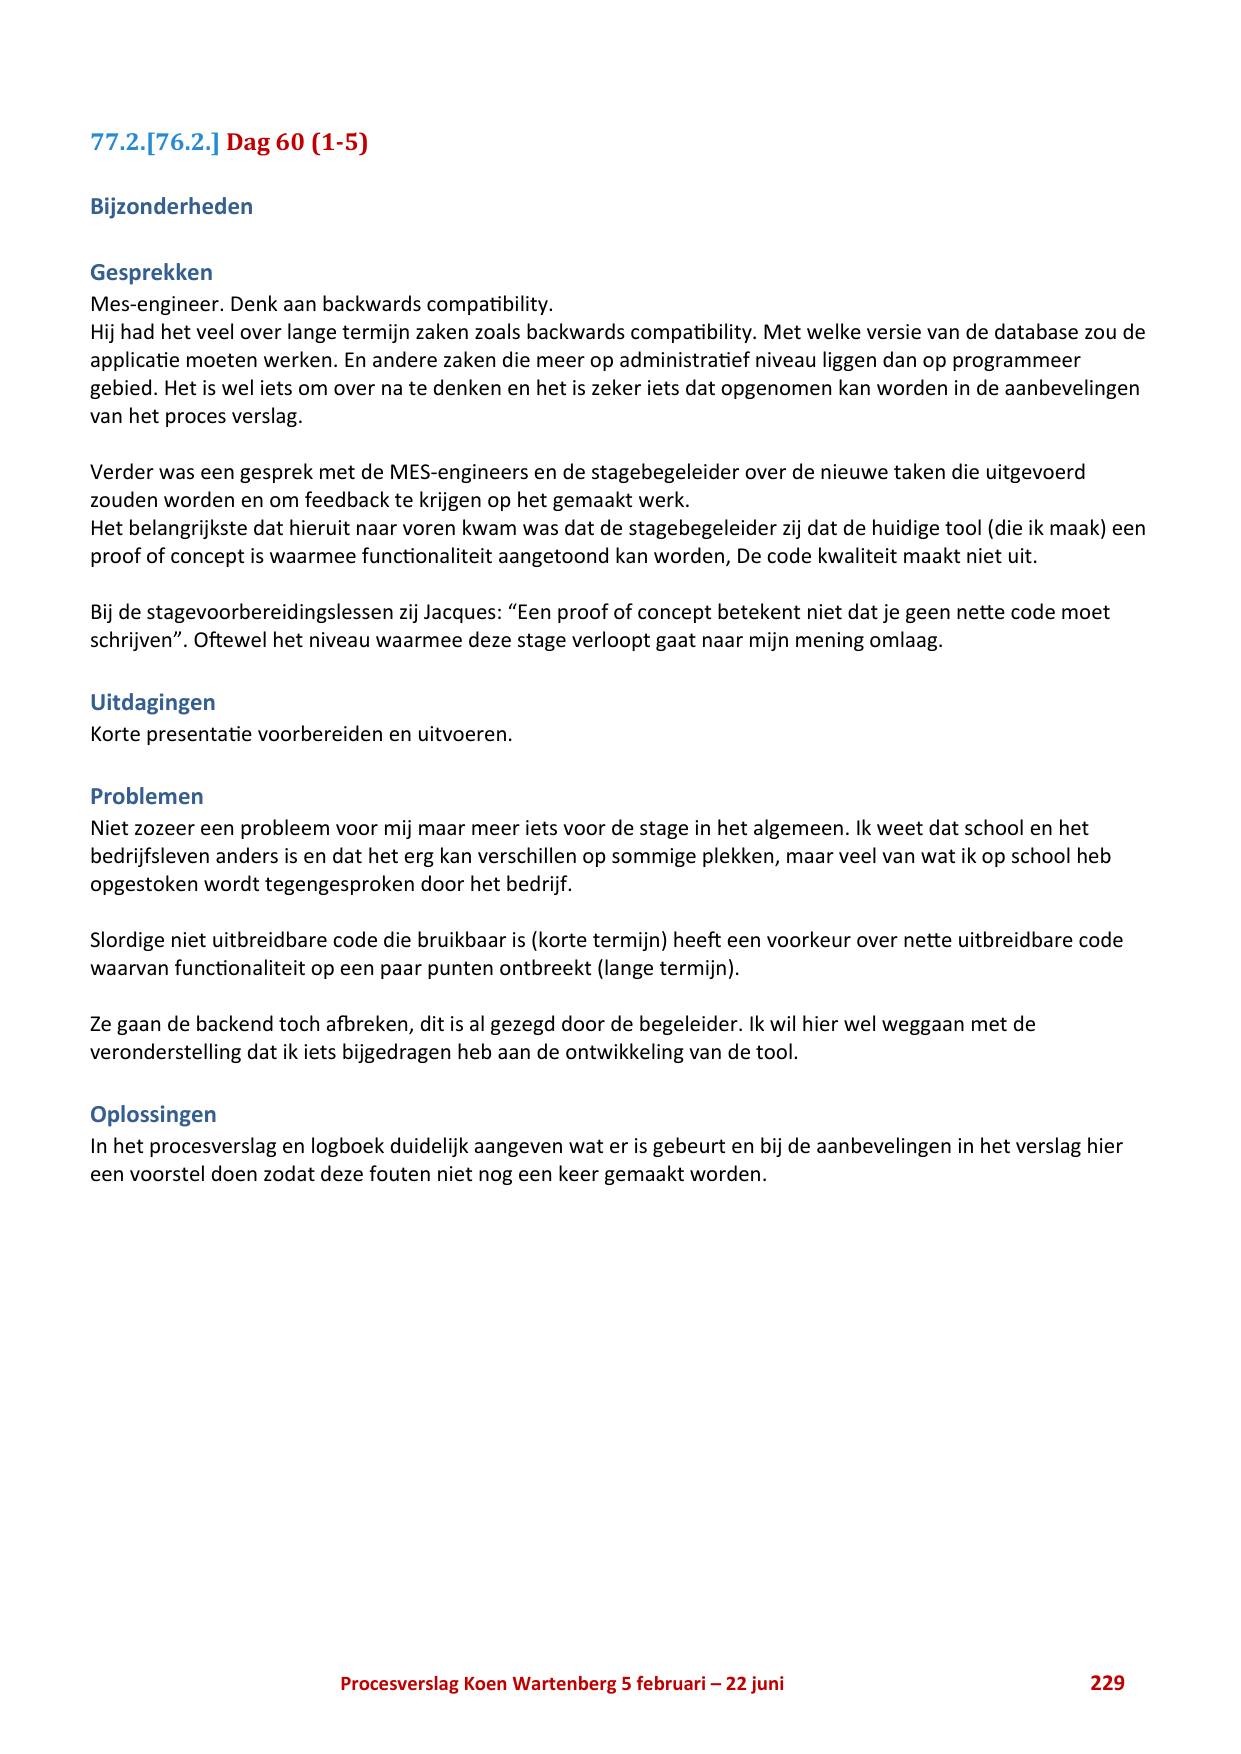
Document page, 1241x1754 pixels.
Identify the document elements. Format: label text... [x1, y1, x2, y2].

text Het belangrijkste dat hieruit naar voren kwam was dat de stagebegeleider zij dat de huidige tool (die ik maak) een proof of concept is waarmee functionaliteit aangetoond kan worden, De code kwaliteit maakt niet uit. [90, 513, 1150, 569]
text Bij de stagevoorbereidingslessen zij Jacques: “Een proof of concept betekent niet dat je geen nette code moet schrijven”. Oftewel het niveau waarmee deze stage verloopt gaat naar mijn mening omlaag. [90, 597, 1150, 653]
text In het procesverslag en logboek duidelijk aangeven wat er is gebeurt en bij de aanbevelingen in het verslag hier een voorstel doen zodat deze fouten niet nog een keer gemaakt worden. [90, 1131, 1150, 1187]
text Mes-engineer. Denk aan backwards compatibility. [90, 289, 1150, 317]
text Problemen [90, 780, 1150, 811]
subtitle Dag 60 (1-5) [90, 127, 1150, 156]
text Korte presentatie voorbereiden en uitvoeren. [90, 719, 1150, 747]
text Bijzonderheden [90, 191, 1150, 221]
text Oplossingen [90, 1098, 1150, 1129]
text Niet zozeer een probleem voor mij maar meer iets voor de stage in het algemeen. Ik weet dat school en het bedrijfsleven anders is en dat het erg kan verschillen op sommige plekken, maar veel van wat ik op school heb opgestoken wordt tegengesproken door het bedrijf. [90, 813, 1150, 897]
text Uitdagingen [90, 686, 1150, 717]
text Ze gaan de backend toch afbreken, dit is al gezegd door de begeleider. Ik wil hier wel weggaan met de veronderstelling dat ik iets bijgedragen heb aan de ontwikkeling van de tool. [90, 1009, 1150, 1065]
text Verder was een gesprek met de MES-engineers en de stagebegeleider over de nieuwe taken die uitgevoerd zouden worden en om feedback te krijgen op het gemaakt werk. [90, 457, 1150, 513]
text Gesprekken [90, 256, 1150, 287]
text Hij had het veel over lange termijn zaken zoals backwards compatibility. Met welke versie van de database zou de applicatie moeten werken. En andere zaken die meer op administratief niveau liggen dan op programmeer gebied. Het is wel iets om over na te denken en het is zeker iets dat opgenomen kan worden in de aanbevelingen van het proces verslag. [90, 317, 1150, 429]
text Slordige niet uitbreidbare code die bruikbaar is (korte termijn) heeft een voorkeur over nette uitbreidbare code waarvan functionaliteit op een paar punten ontbreekt (lange termijn). [90, 925, 1150, 981]
